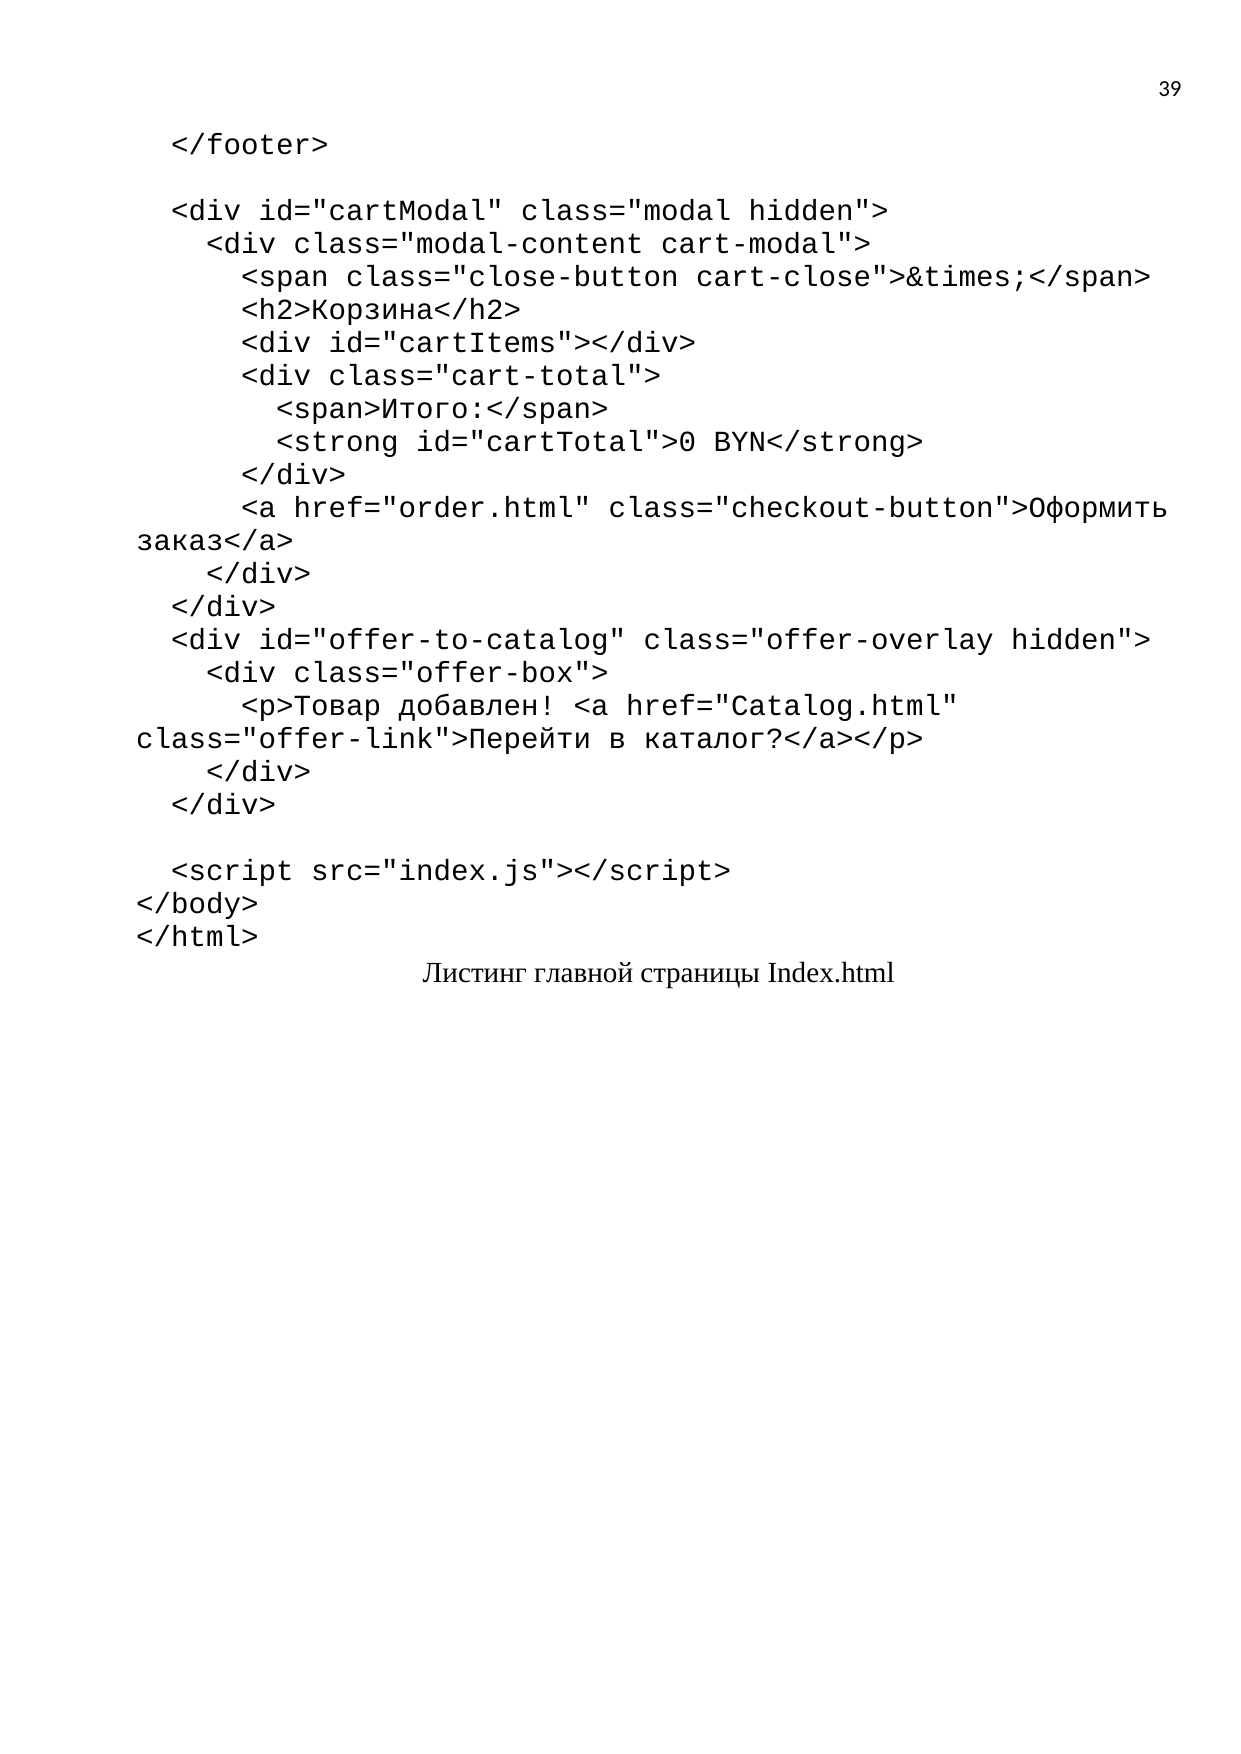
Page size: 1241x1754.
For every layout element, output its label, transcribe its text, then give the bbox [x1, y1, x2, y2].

text <span>Итого:</span> [136, 394, 1181, 427]
text </html> [136, 922, 1181, 955]
text </div> [136, 592, 1181, 625]
text Листинг главной страницы Index.html [136, 955, 1181, 989]
text <a href="order.html" class="checkout-button">Оформить заказ</a> [136, 493, 1181, 559]
text <div class="modal-content cart-modal"> [136, 229, 1181, 262]
text <div id="cartItems"></div> [136, 328, 1181, 361]
text </footer> [136, 130, 1181, 163]
text <span class="close-button cart-close">&times;</span> [136, 262, 1181, 295]
text </body> [136, 889, 1181, 922]
text </div> [136, 460, 1181, 493]
text </div> [136, 790, 1181, 823]
text <div class="cart-total"> [136, 361, 1181, 394]
text <h2>Корзина</h2> [136, 295, 1181, 328]
text <p>Товар добавлен! <a href="Catalog.html" class="offer-link">Перейти в каталог?</a></p> [136, 691, 1181, 757]
text <script src="index.js"></script> [136, 856, 1181, 889]
text <div class="offer-box"> [136, 658, 1181, 691]
text <div id="cartModal" class="modal hidden"> [136, 196, 1181, 229]
text <div id="offer-to-catalog" class="offer-overlay hidden"> [136, 625, 1181, 658]
text <strong id="cartTotal">0 BYN</strong> [136, 427, 1181, 460]
text </div> [136, 757, 1181, 790]
text </div> [136, 559, 1181, 592]
